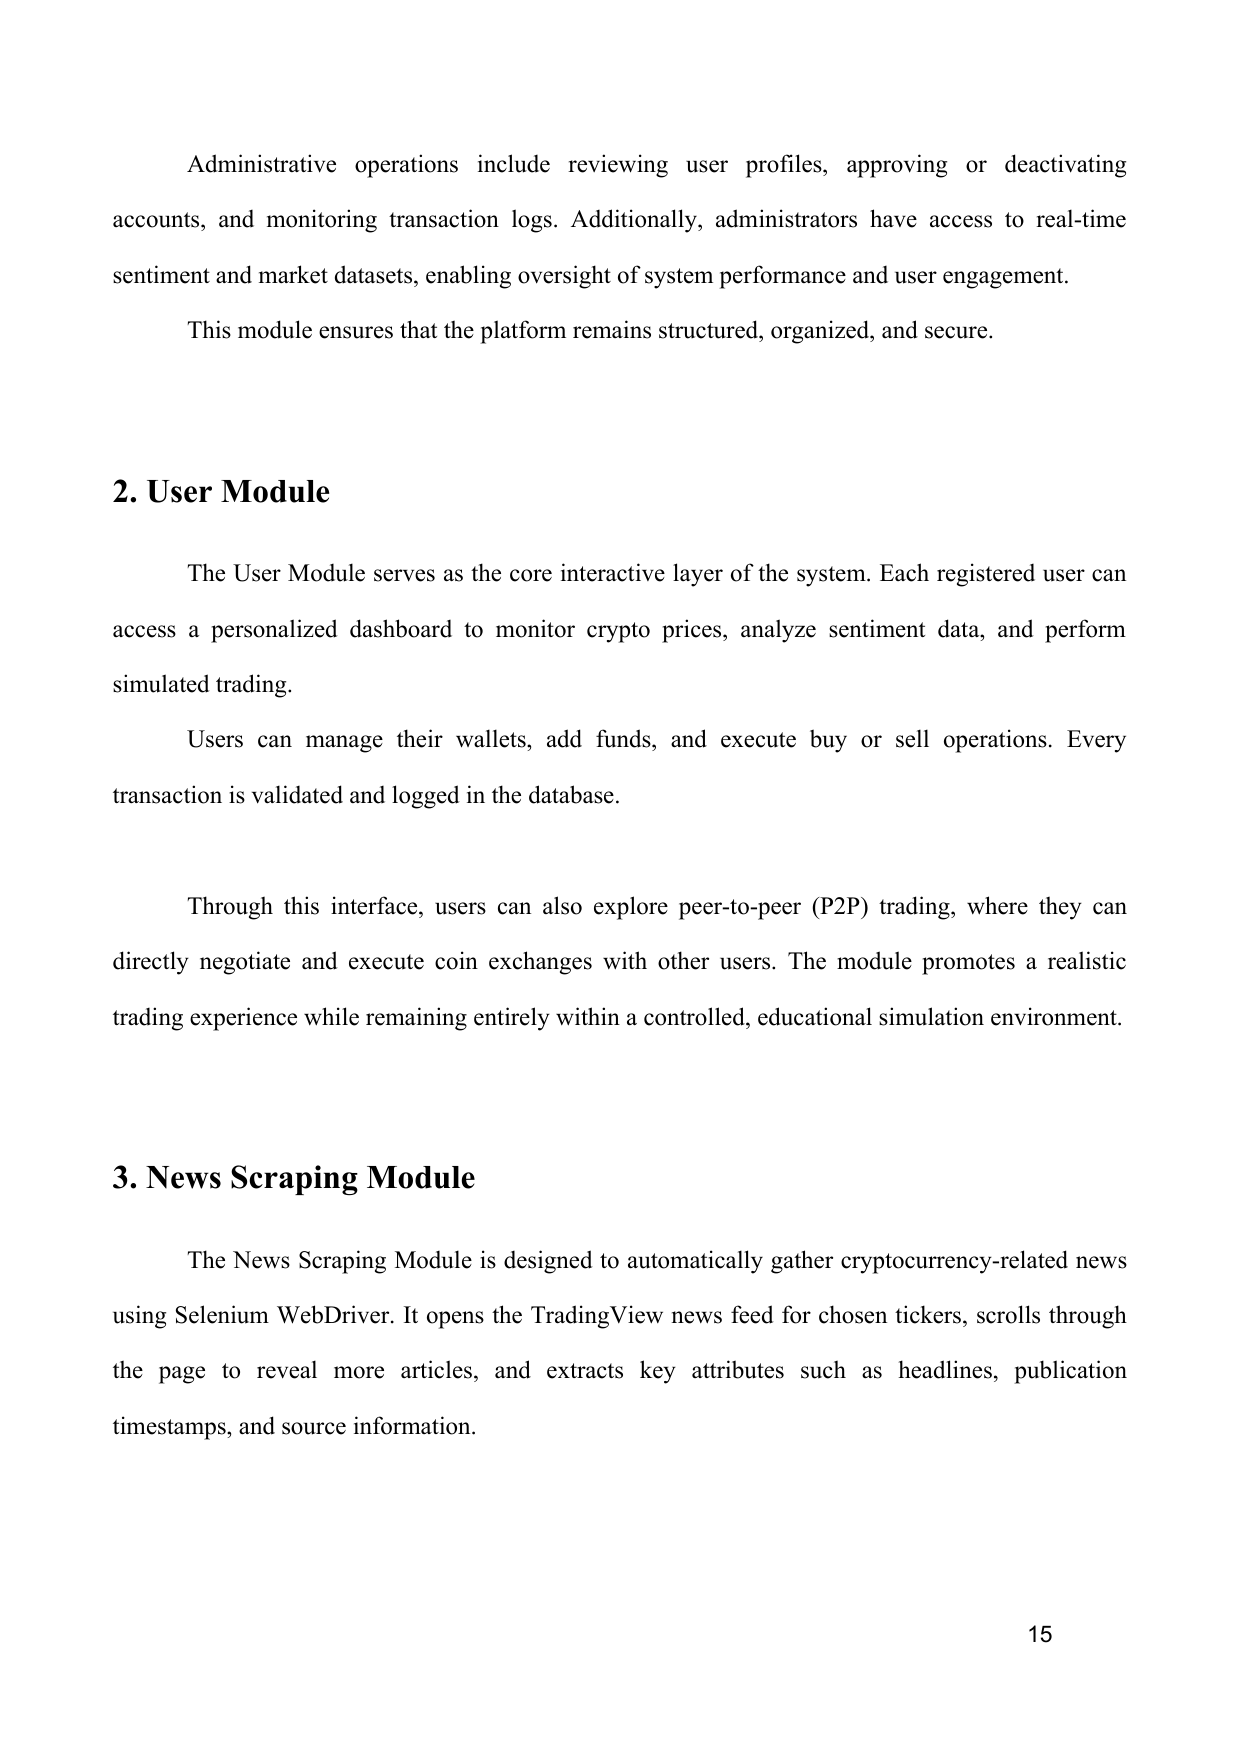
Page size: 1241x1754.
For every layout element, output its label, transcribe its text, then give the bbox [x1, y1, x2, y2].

text Users can manage their wallets, add funds, and execute buy or sell operations. Every transaction is validated and logged in the database. [112, 726, 1128, 809]
text This module ensures that the platform remains structured, organized, and secure. [112, 316, 1128, 344]
text The News Scraping Module is designed to automatically gather cryptocurrency-related news using Selenium WebDriver. It opens the TradingView news feed for chosen tickers, scrolls through the page to reveal more articles, and extracts key attributes such as headlines, publication timestamps, and source information. [112, 1246, 1128, 1440]
text The User Module serves as the core interactive layer of the system. Each registered user can access a personalized dashboard to monitor crypto prices, analyze sentiment data, and perform simulated trading. [112, 559, 1128, 698]
text Administrative operations include reviewing user profiles, approving or deactivating accounts, and monitoring transaction logs. Additionally, administrators have access to real-time sentiment and market datasets, enabling oversight of system performance and user engagement. [112, 150, 1128, 288]
subtitle 2. User Module [112, 473, 1128, 509]
subtitle 3. News Scraping Module [112, 1159, 1128, 1196]
text Through this interface, users can also explore peer-to-peer (P2P) trading, where they can directly negotiate and execute coin exchanges with other users. The module promotes a realistic trading experience while remaining entirely within a controlled, educational simulation environment. [112, 892, 1128, 1030]
